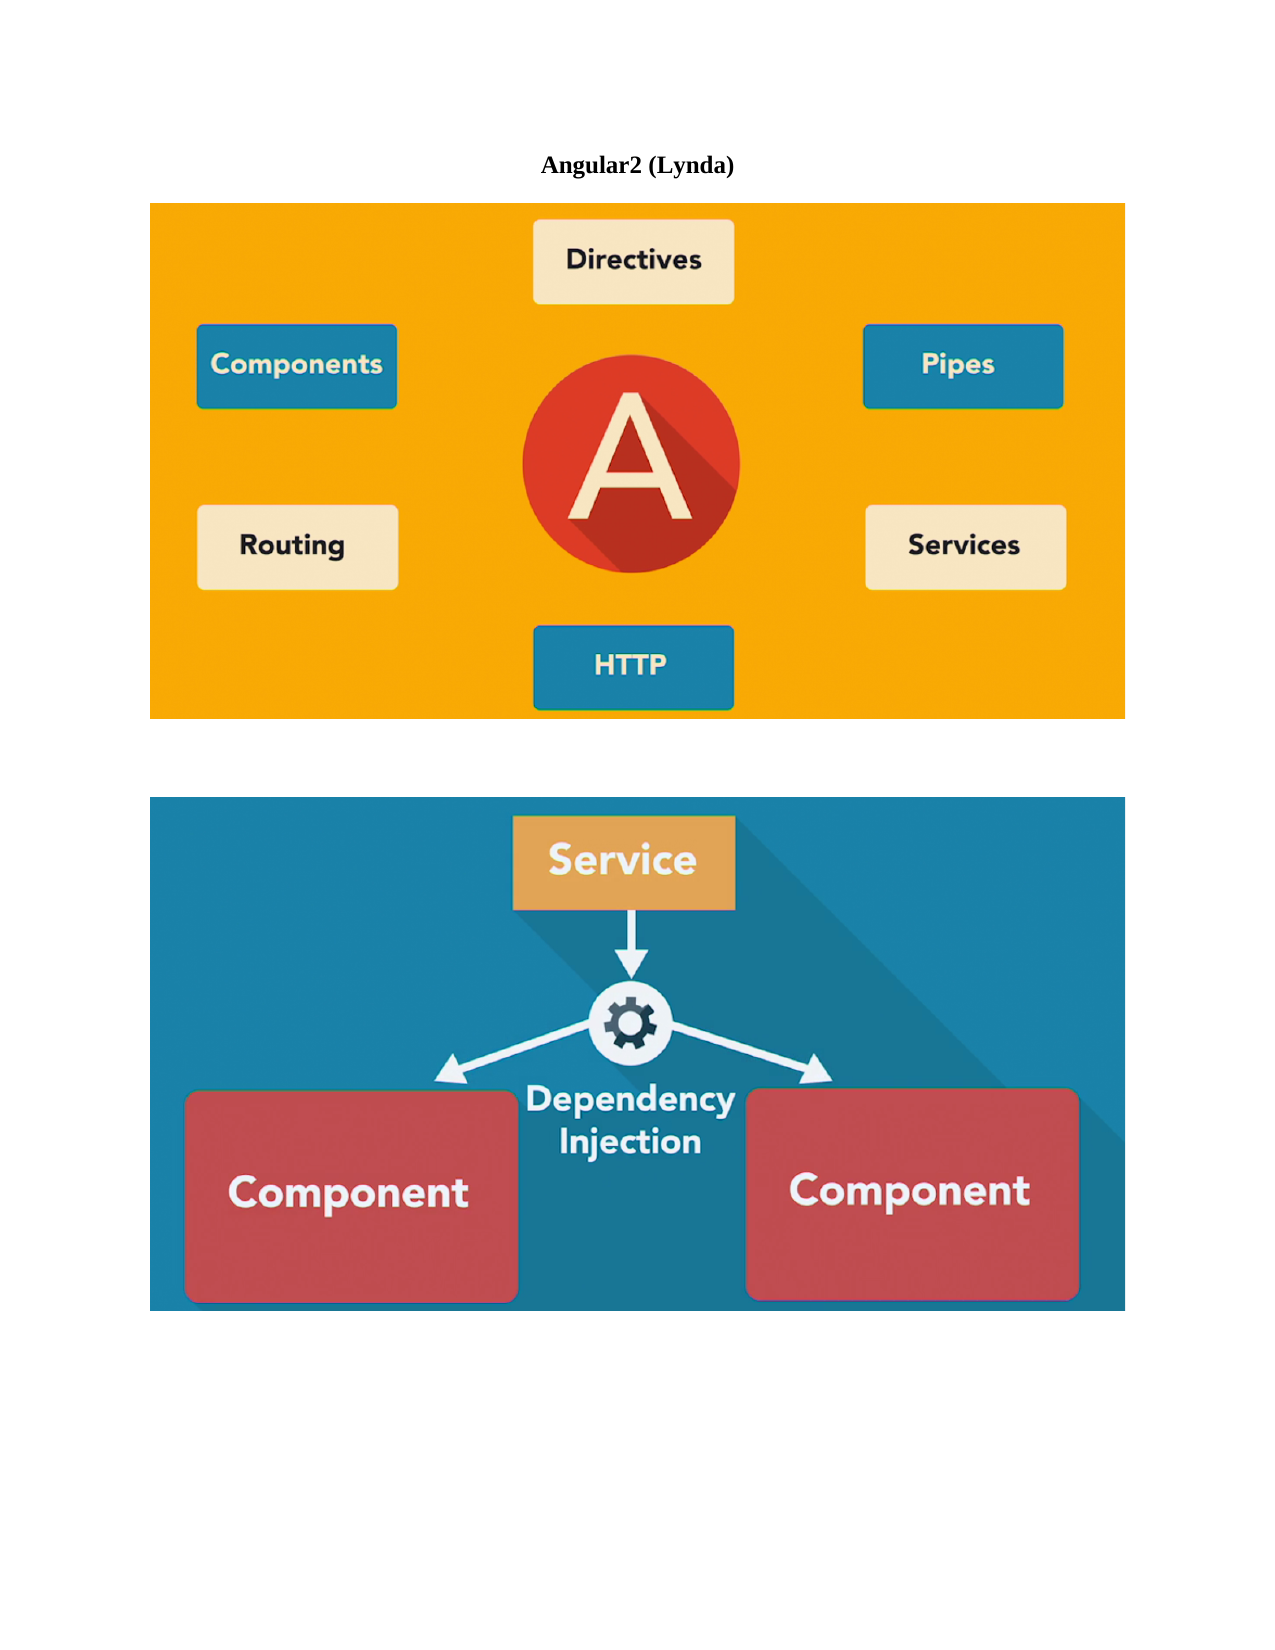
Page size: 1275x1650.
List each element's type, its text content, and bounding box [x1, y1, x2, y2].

text Angular2 (Lynda) [150, 150, 1125, 179]
picture [150, 797, 1125, 1311]
picture [150, 203, 1125, 719]
